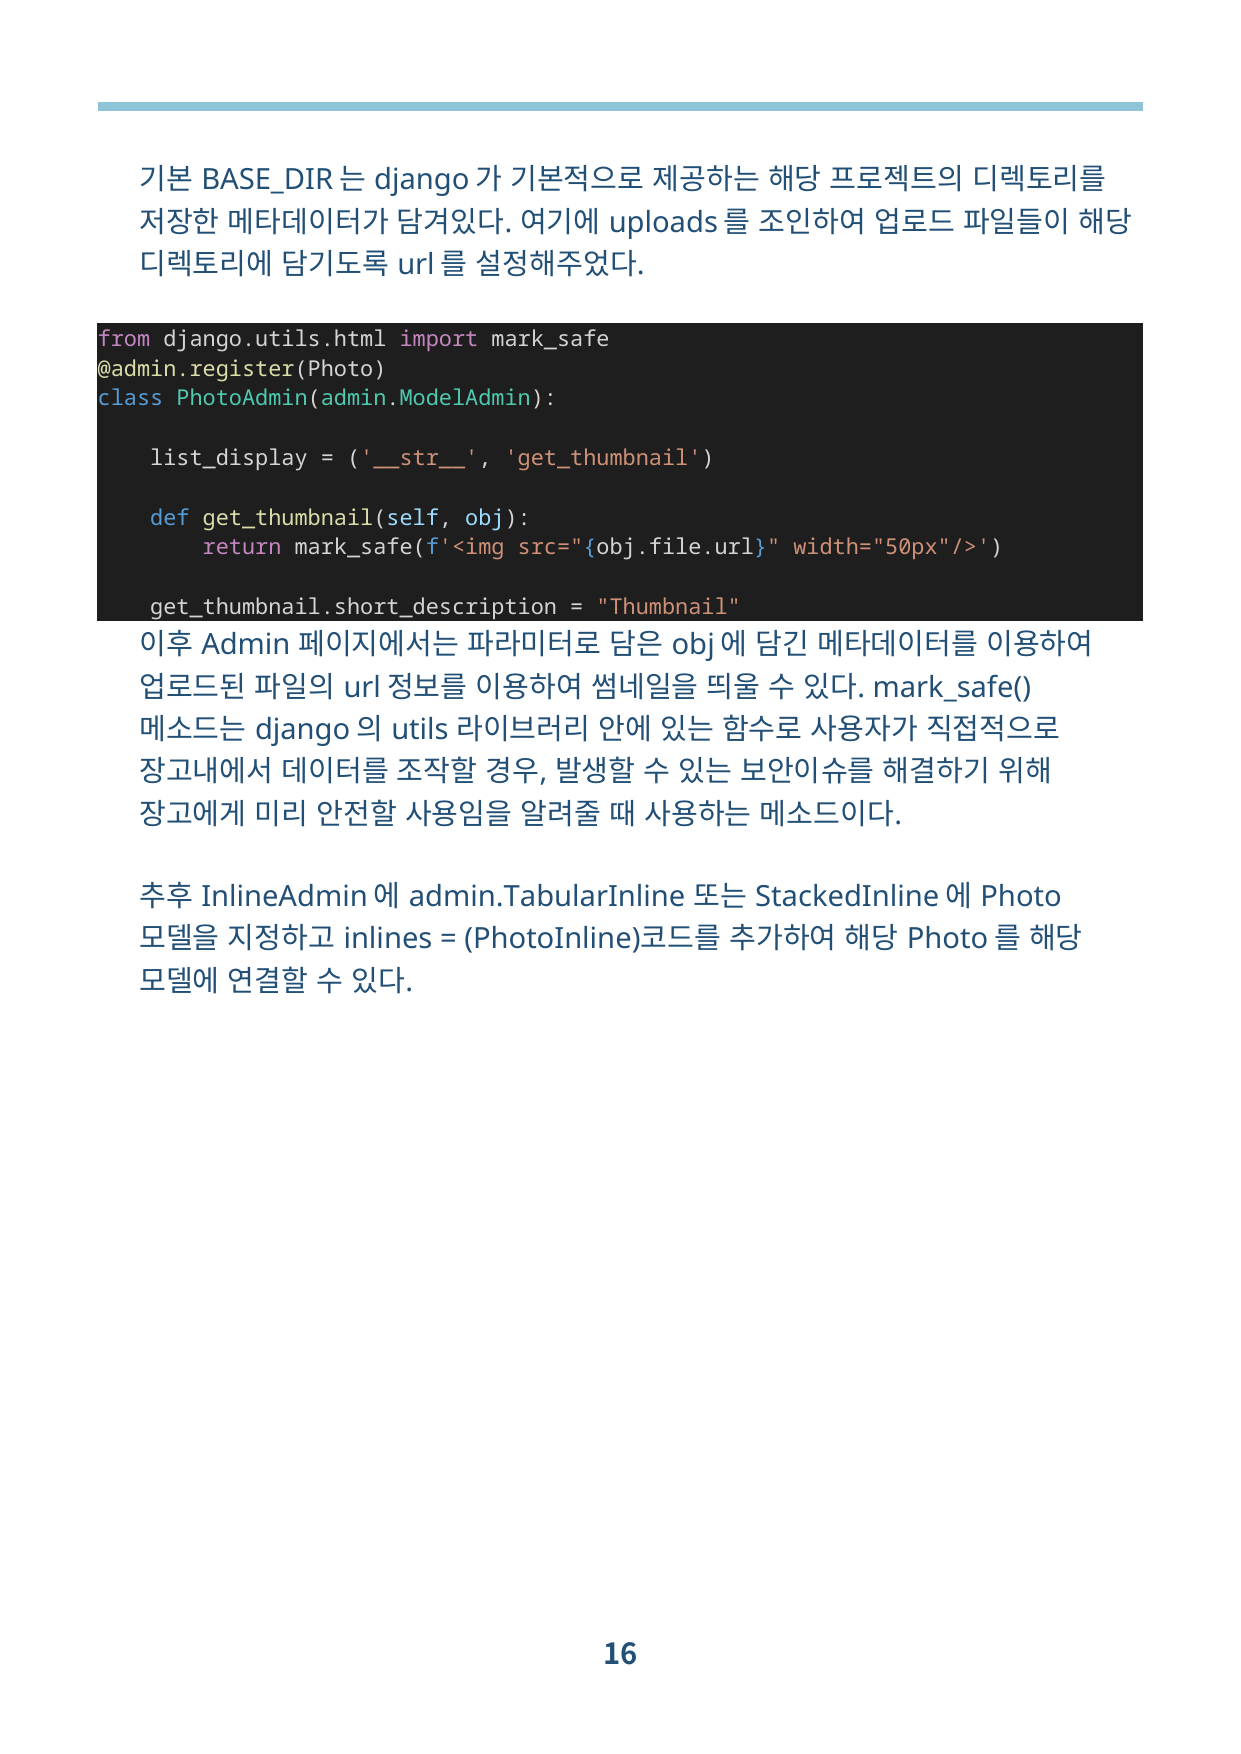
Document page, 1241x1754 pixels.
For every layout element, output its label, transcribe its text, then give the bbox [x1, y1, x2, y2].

text get_thumbnail.short_description = "Thumbnail" [97, 591, 1143, 621]
text @admin.register(Photo) [97, 353, 1143, 382]
text return mark_safe(f'<img src="{obj.file.url}" width="50px"/>') [97, 531, 1143, 561]
text from django.utils.html import mark_safe [97, 323, 1143, 353]
text 추후 InlineAdmin에 admin.TabularInline 또는 StackedInline에 Photo 모델을 지정하고 inlines = (PhotoInline)코드를 추가하여 해당 Photo를 해당 모델에 연결할 수 있다. [139, 872, 1143, 999]
text 기본 BASE_DIR는 django가 기본적으로 제공하는 해당 프로젝트의 디렉토리를 저장한 메타데이터가 담겨있다. 여기에 uploads를 조인하여 업로드 파일들이 해당 디렉토리에 담기도록 url를 설정해주었다. [139, 156, 1143, 283]
text list_display = ('__str__', 'get_thumbnail') [97, 442, 1143, 472]
text def get_thumbnail(self, obj): [97, 502, 1143, 531]
text 이후 Admin 페이지에서는 파라미터로 담은 obj에 담긴 메타데이터를 이용하여 업로드된 파일의 url정보를 이용하여 썸네일을 띄울 수 있다. mark_safe() 메소드는 django의 utils 라이브러리 안에 있는 함수로 사용자가 직접적으로 장고내에서 데이터를 조작할 경우, 발생할 수 있는 보안이슈를 해결하기 위해 장고에게 미리 안전할 사용임을 알려줄 때 사용하는 메소드이다. [139, 621, 1143, 833]
text class PhotoAdmin(admin.ModelAdmin): [97, 382, 1143, 412]
